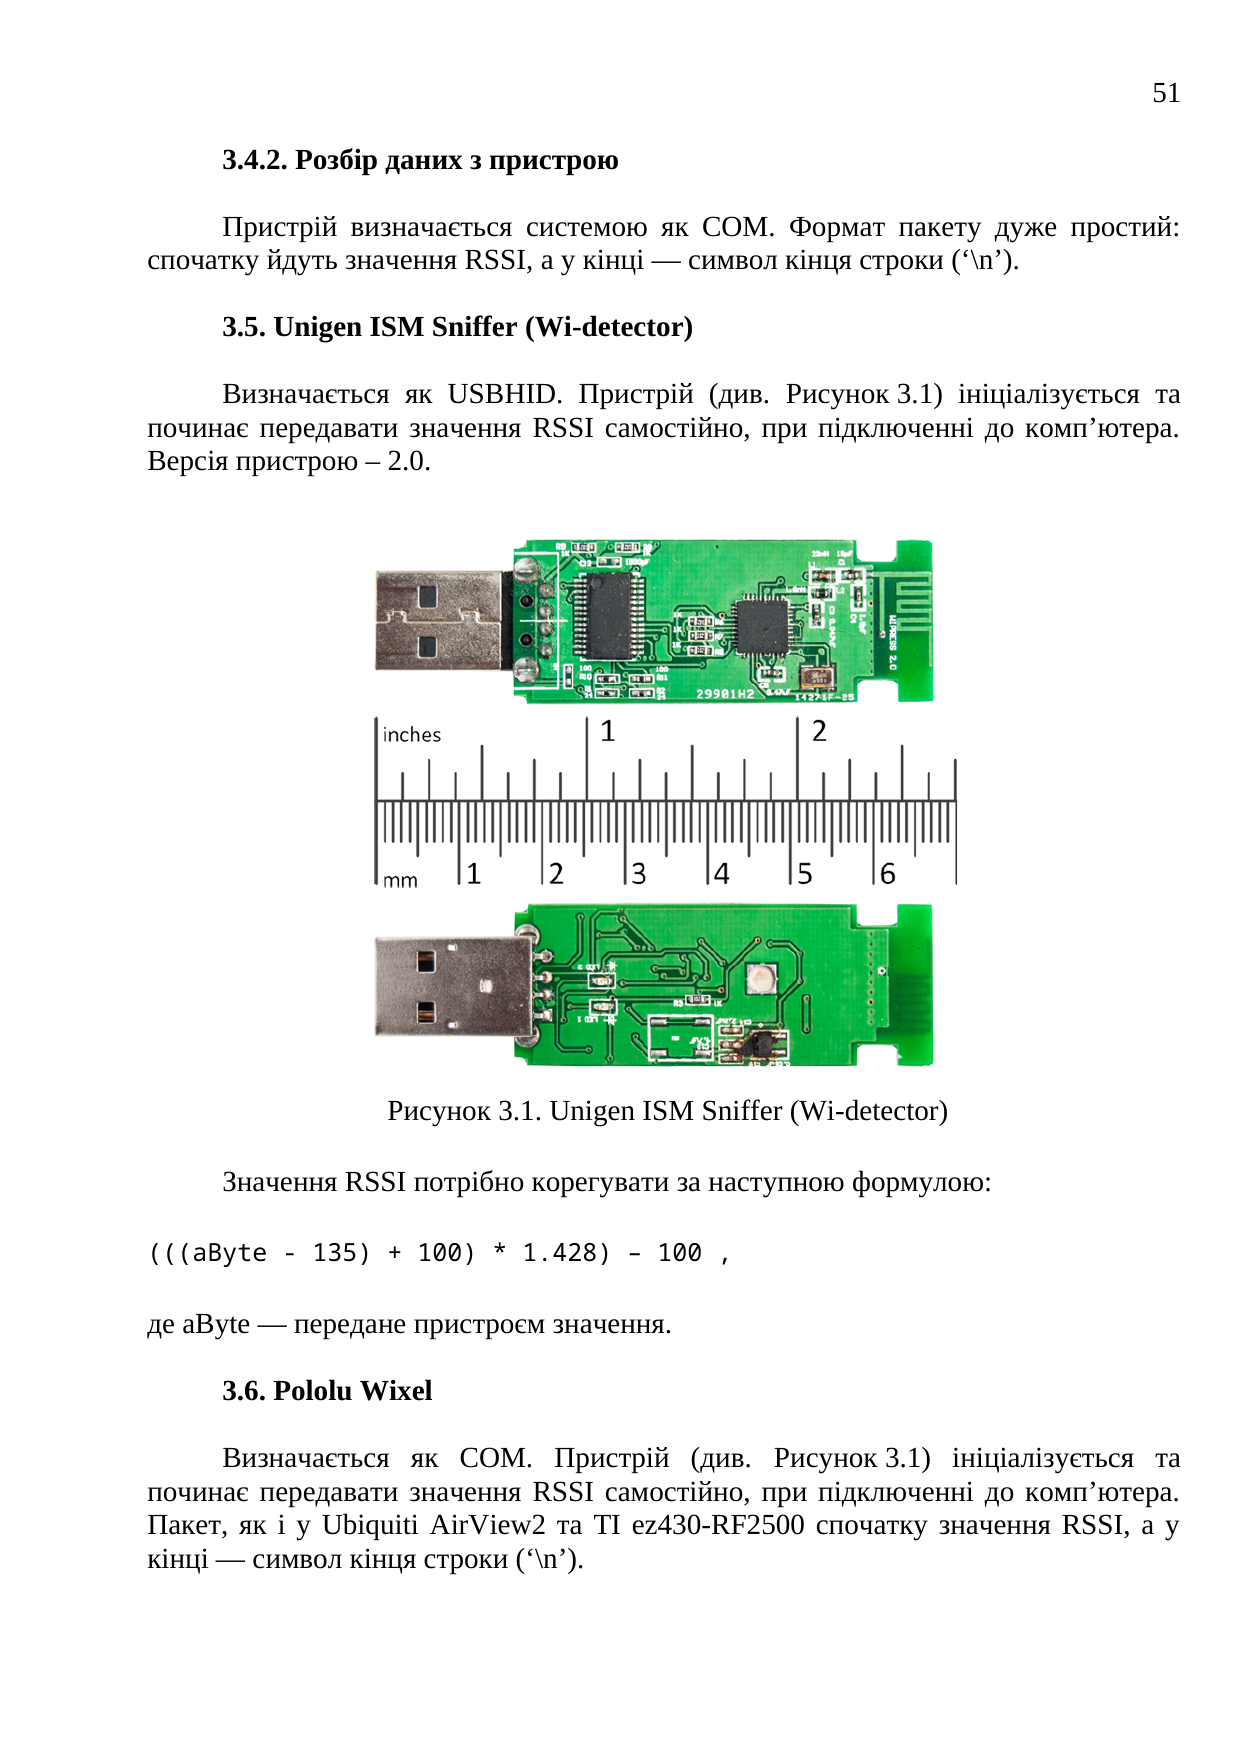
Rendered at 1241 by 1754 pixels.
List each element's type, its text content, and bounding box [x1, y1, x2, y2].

text Pololu Wixel [222, 1373, 1181, 1407]
text Визначається як USBHID. Пристрій (див. рисунок 3.17) ініціалізується та починає передавати значення RSSI самостійно, при підключенні до комп’ютера. Версія пристрою – 2.0. [147, 376, 1181, 477]
text (((aByte - 135) + 100) * 1.428) – 100 , [147, 1235, 1181, 1269]
text Пристрій визначається системою як COM. Формат пакету дуже простий: спочатку йдуть значення RSSI, а у кінці — символ кінця строки (‘\n’). [147, 209, 1181, 276]
text Unigen ISM Sniffer (Wi-detector) [88, 1093, 1181, 1126]
picture [371, 514, 958, 1093]
text Unigen ISM Sniffer (Wi-detector) [222, 309, 1181, 343]
text Розбір даних з пристрою [222, 142, 1181, 176]
text Значення RSSI потрібно корегувати за наступною формулою: [147, 1164, 1181, 1197]
text Визначається як COM. Пристрій (див. рисунок 3.18) ініціалізується та починає передавати значення RSSI самостійно, при підключенні до комп’ютера. Пакет, як і у Ubiquiti AirView2 та TI ez430-RF2500 спочатку значення RSSI, а у кінці — символ кінця строки (‘\n’). [147, 1440, 1181, 1574]
text де aByte — передане пристроєм значення. [147, 1306, 1181, 1340]
